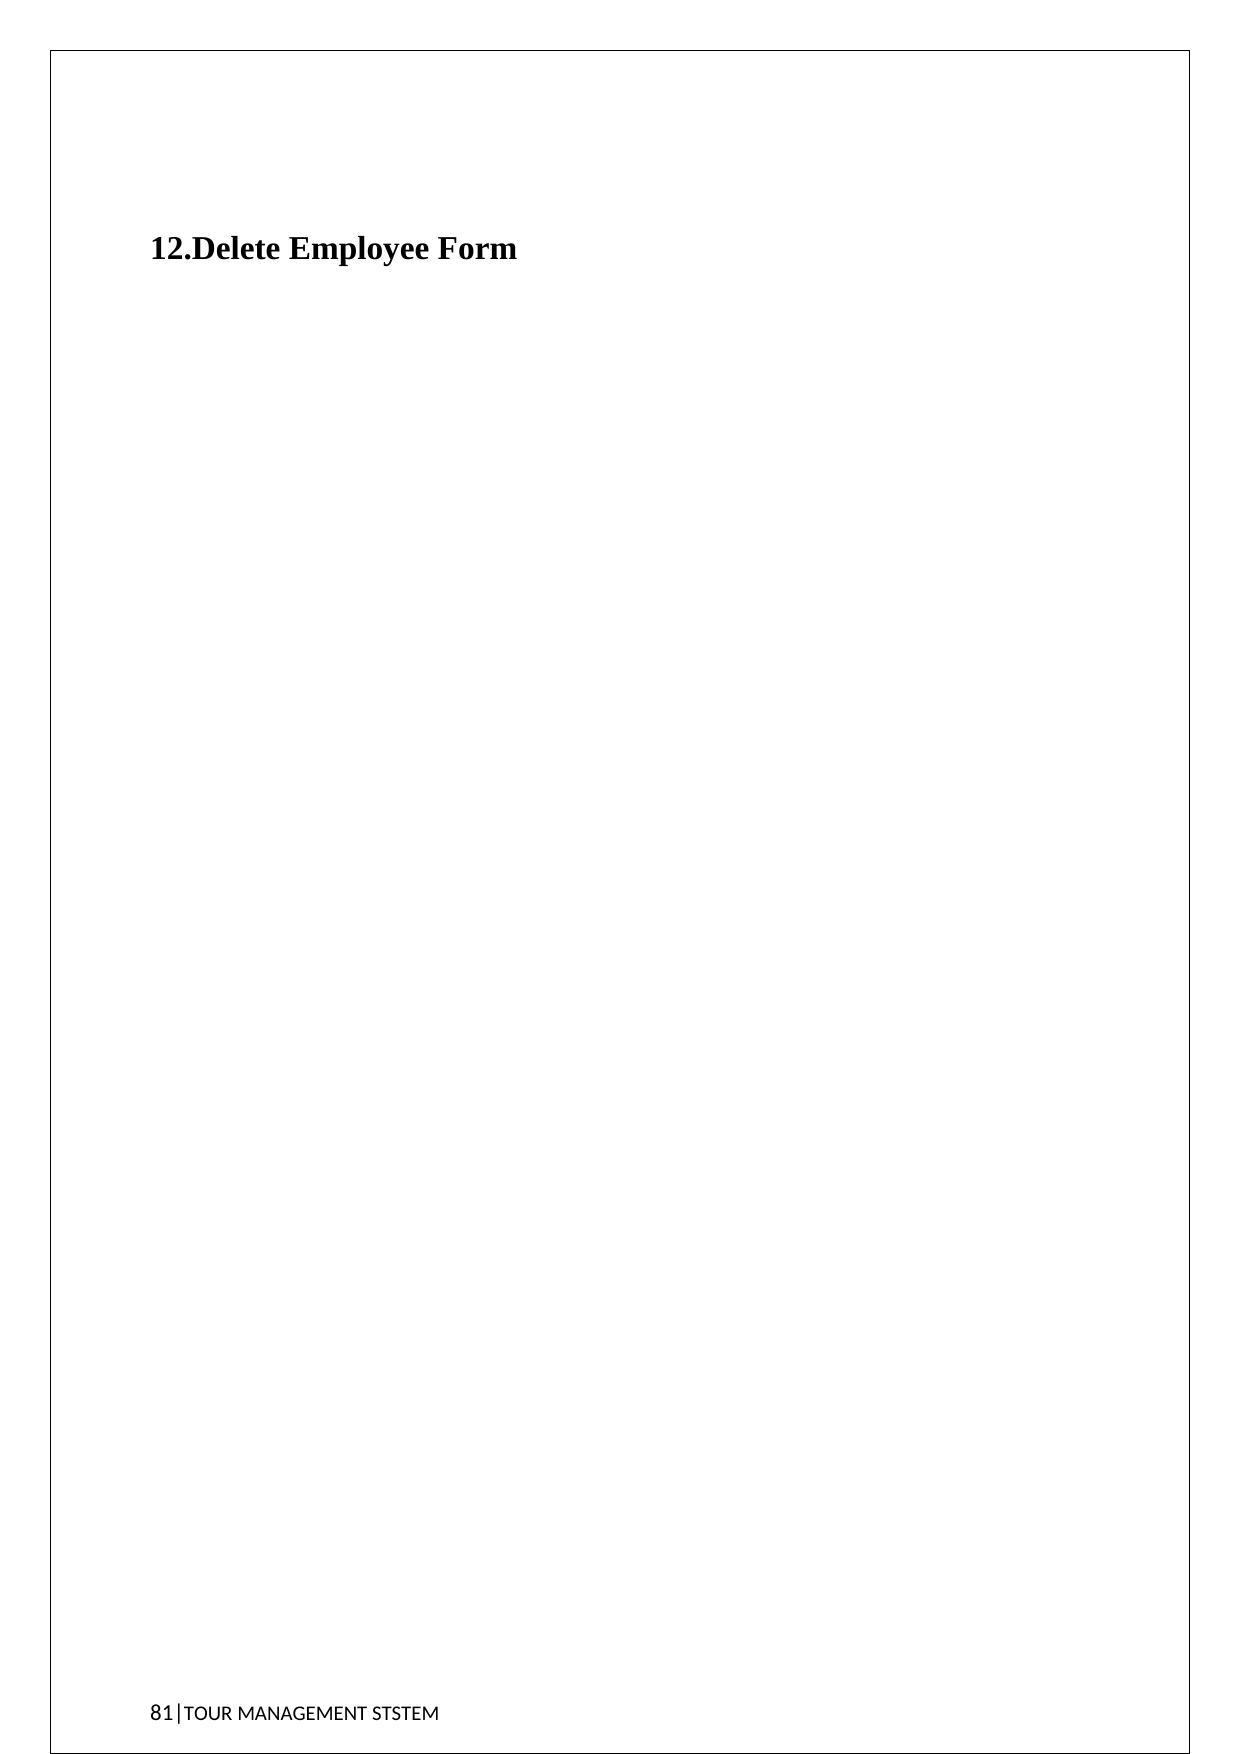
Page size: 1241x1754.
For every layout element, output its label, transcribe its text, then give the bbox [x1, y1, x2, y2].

text 12.Delete Employee Form [150, 228, 1090, 267]
